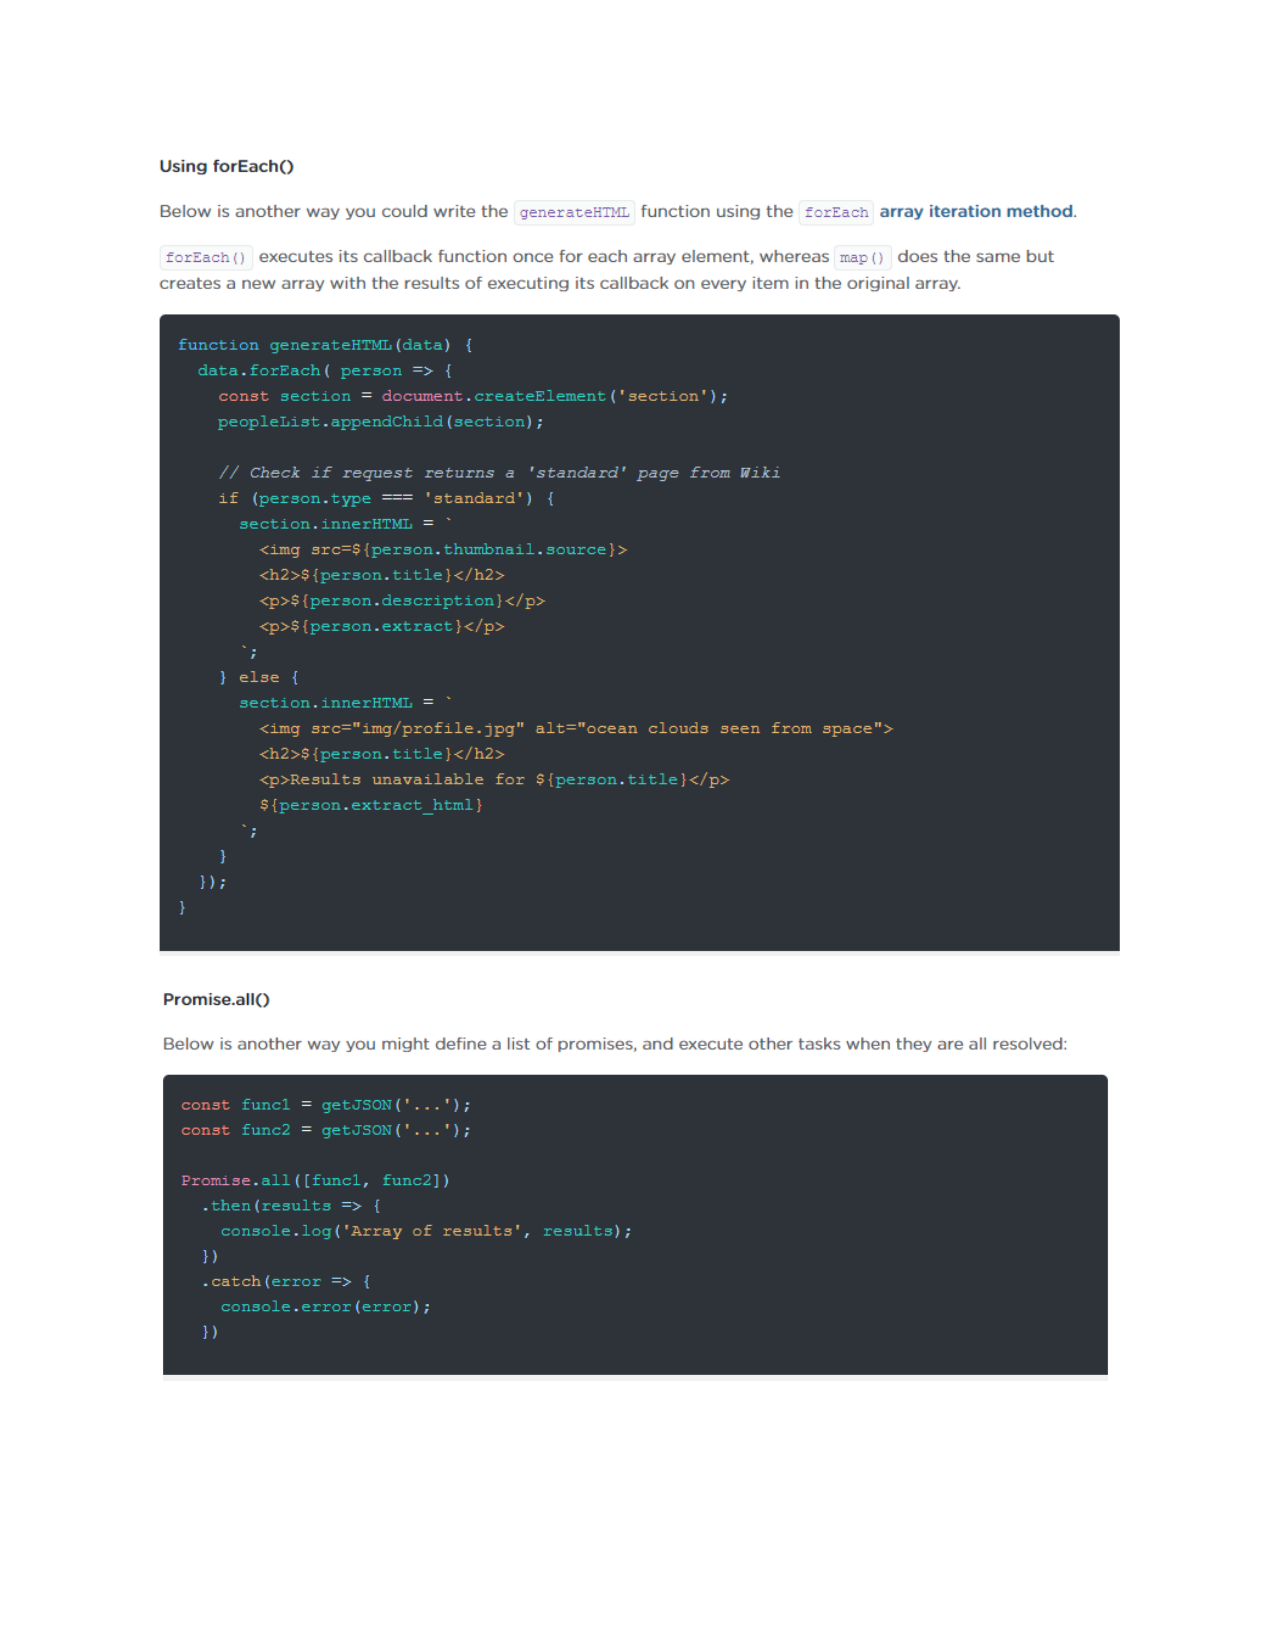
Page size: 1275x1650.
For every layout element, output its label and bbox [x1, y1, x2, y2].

picture [150, 150, 1125, 956]
picture [150, 975, 1125, 1381]
